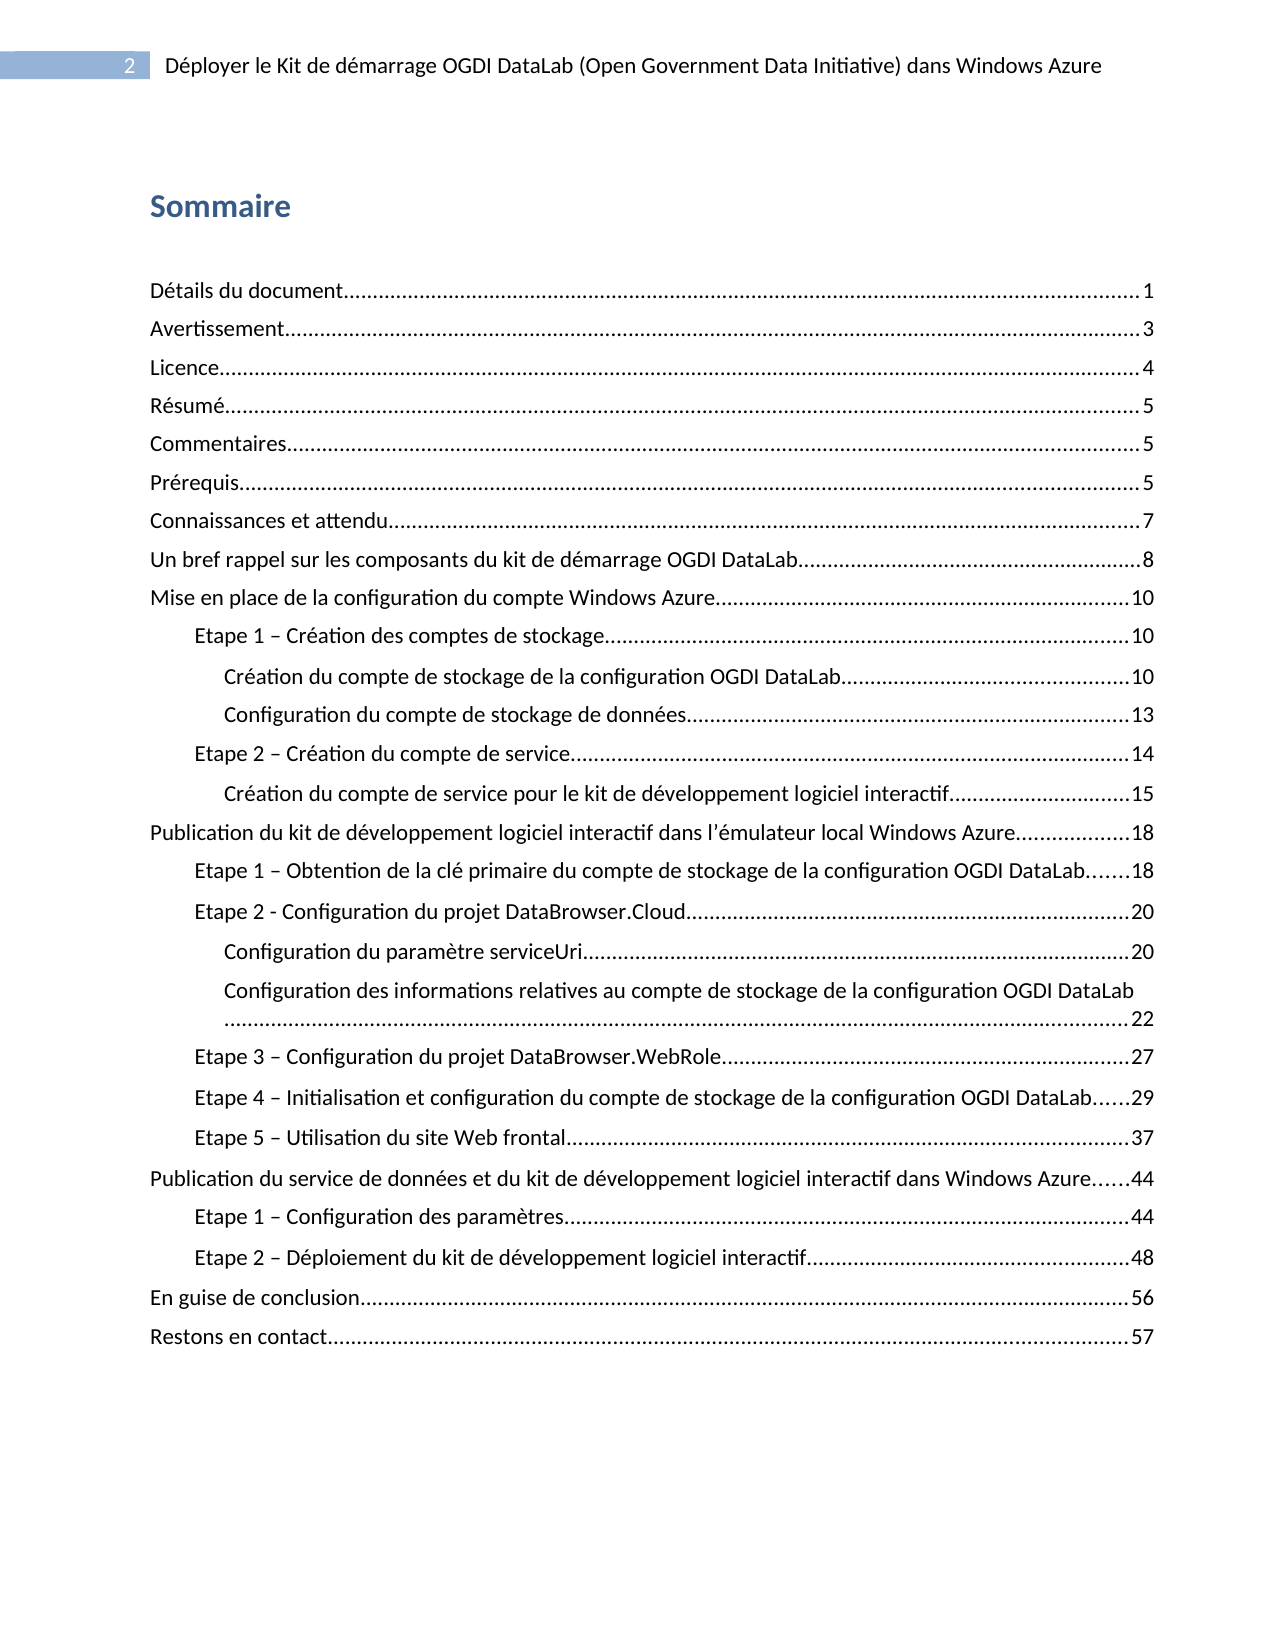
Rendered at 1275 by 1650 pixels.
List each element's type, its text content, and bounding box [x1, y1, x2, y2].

text Publication du service de données et du kit de développement logiciel interactif dans Windows Azure 44 [150, 1164, 1155, 1192]
text Connaissances et attendu 7 [150, 506, 1155, 534]
text Licence 4 [150, 353, 1155, 381]
text En guise de conclusion 56 [150, 1283, 1155, 1311]
text Avertissement 3 [150, 314, 1155, 342]
text Etape 2 - Configuration du projet DataBrowser.Cloud 20 [194, 897, 1155, 925]
text Mise en place de la configuration du compte Windows Azure 10 [150, 583, 1155, 611]
text Etape 2 – Déploiement du kit de développement logiciel interactif 48 [194, 1243, 1155, 1271]
text Restons en contact 57 [150, 1322, 1155, 1350]
text Configuration du compte de stockage de données 13 [224, 701, 1155, 729]
text Détails du document 1 [150, 276, 1155, 304]
text Configuration des informations relatives au compte de stockage de la configuration OGDI DataLab 22 [224, 976, 1155, 1032]
text Etape 1 – Configuration des paramètres 44 [194, 1202, 1155, 1230]
text Etape 5 – Utilisation du site Web frontal 37 [194, 1123, 1155, 1151]
text Résumé 5 [150, 391, 1155, 419]
subtitle Sommaire [150, 185, 1155, 226]
text Création du compte de stockage de la configuration OGDI DataLab 10 [224, 662, 1155, 690]
text Prérequis 5 [150, 468, 1155, 496]
text Publication du kit de développement logiciel interactif dans l’émulateur local Windows Azure 18 [150, 818, 1155, 846]
text Création du compte de service pour le kit de développement logiciel interactif 15 [224, 779, 1155, 808]
text Etape 3 – Configuration du projet DataBrowser.WebRole 27 [194, 1042, 1155, 1070]
text Un bref rappel sur les composants du kit de démarrage OGDI DataLab 8 [150, 545, 1155, 573]
text Commentaires 5 [150, 429, 1155, 457]
text Configuration du paramètre serviceUri 20 [224, 937, 1155, 966]
text Etape 1 – Création des comptes de stockage 10 [194, 622, 1155, 650]
text Etape 2 – Création du compte de service 14 [194, 739, 1155, 767]
text Etape 4 – Initialisation et configuration du compte de stockage de la configuration OGDI DataLab 29 [194, 1083, 1155, 1111]
text Etape 1 – Obtention de la clé primaire du compte de stockage de la configuration OGDI DataLab 18 [194, 856, 1155, 884]
